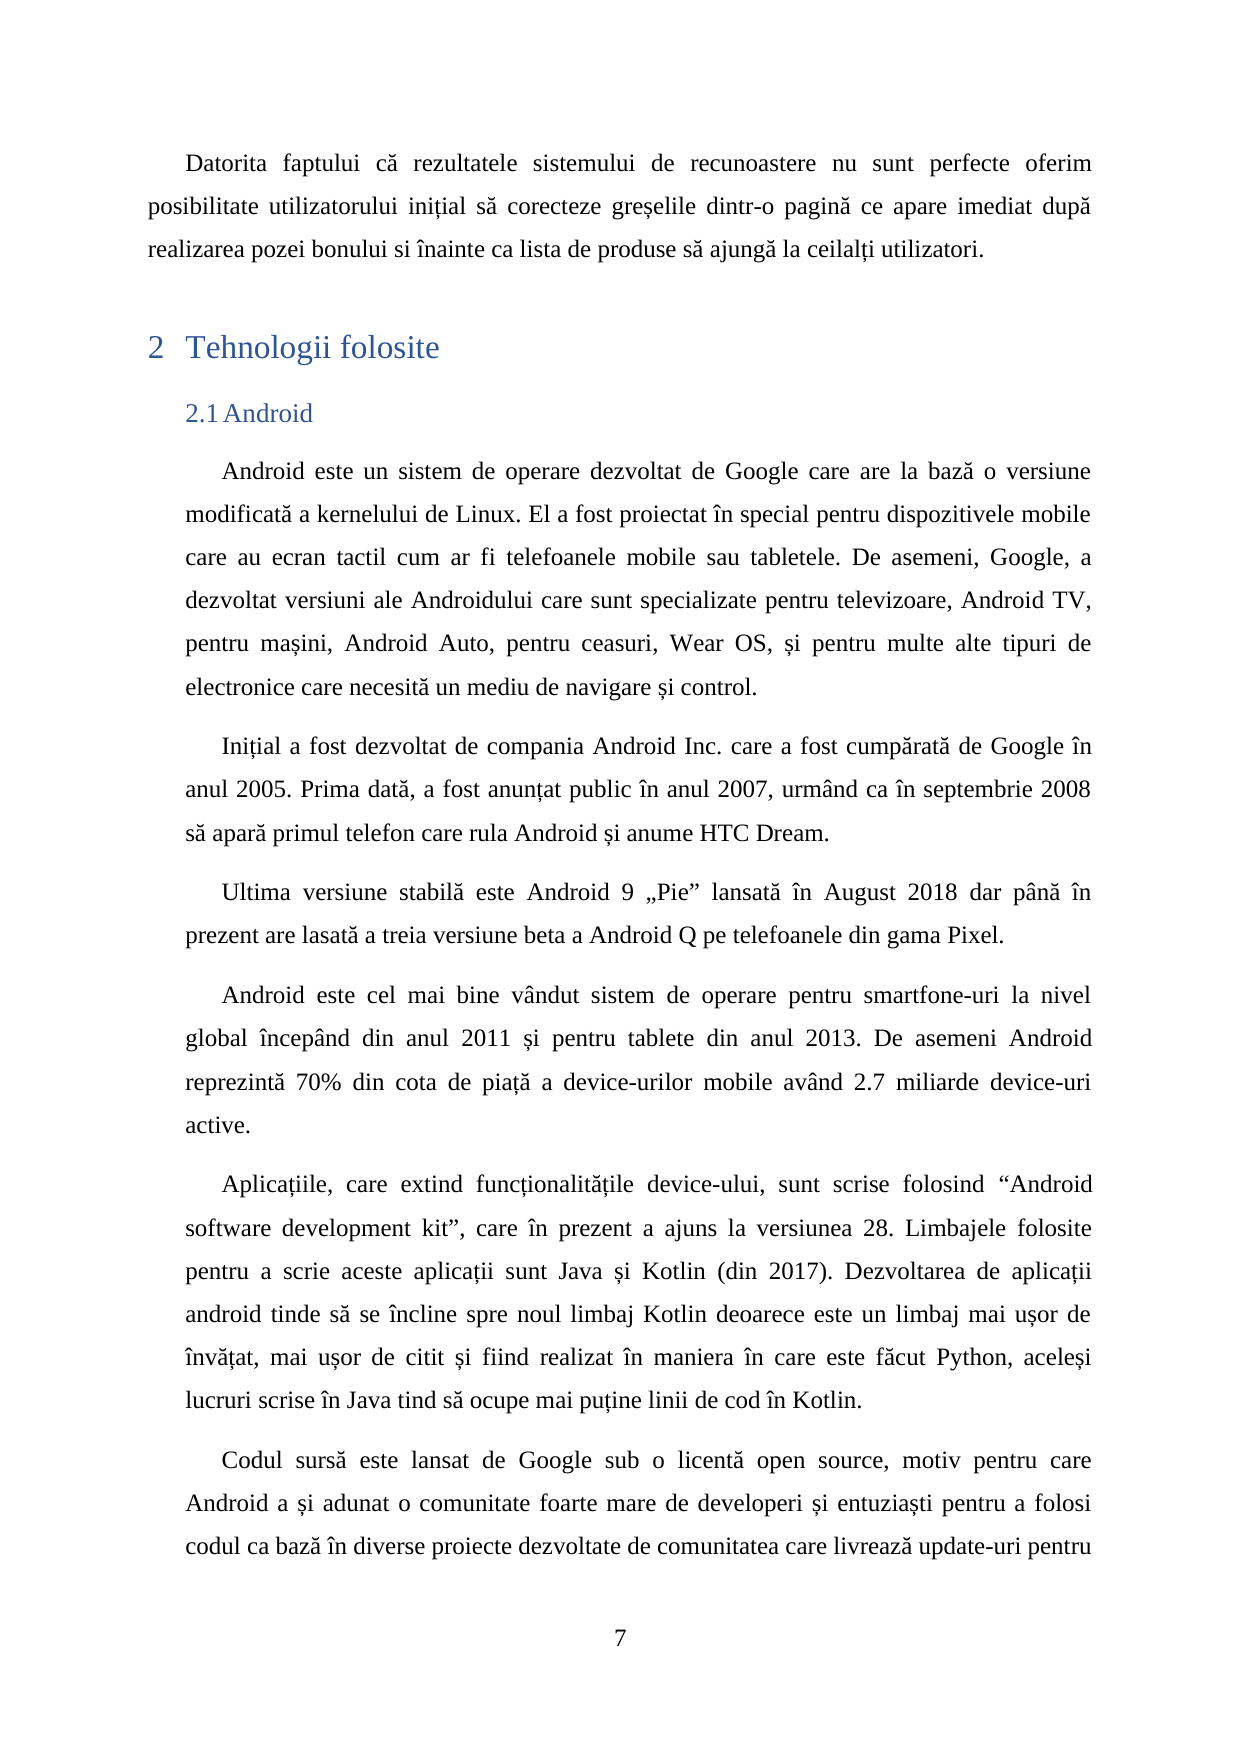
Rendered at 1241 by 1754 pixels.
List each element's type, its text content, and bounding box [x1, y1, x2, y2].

text Android este cel mai bine vândut sistem de operare pentru smartfone-uri la nivel global începând din anul 2011 și pentru tablete din anul 2013. De asemeni Android reprezintă 70% din cota de piață a device-urilor mobile având 2.7 miliarde device-uri active. [185, 980, 1093, 1138]
text Ultima versiune stabilă este Android 9 „Pie” lansată în August 2018 dar până în prezent are lasată a treia versiune beta a Android Q pe telefoanele din gama Pixel. [185, 877, 1093, 949]
text Aplicațiile, care extind funcționalitățile device-ului, sunt scrise folosind “Android software development kit”, care în prezent a ajuns la versiunea 28. Limbajele folosite pentru a scrie aceste aplicații sunt Java și Kotlin (din 2017). Dezvoltarea de aplicații android tinde să se încline spre noul limbaj Kotlin deoarece este un limbaj mai ușor de învățat, mai ușor de citit și fiind realizat în maniera în care este făcut Python, aceleși lucruri scrise în Java tind să ocupe mai puține linii de cod în Kotlin. [185, 1169, 1093, 1414]
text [185, 1445, 1093, 1560]
subtitle Tehnologii folosite [148, 327, 1093, 365]
text Datorita faptului că rezultatele sistemului de recunoastere nu sunt perfecte oferim posibilitate utilizatorului inițial să corecteze greșelile dintr-o pagină ce apare imediat după realizarea pozei bonului si înainte ca lista de produse să ajungă la ceilalți utilizatori. [148, 148, 1093, 263]
text Android este un sistem de operare dezvoltat de Google care are la bază o versiune modificată a kernelului de Linux. El a fost proiectat în special pentru dispozitivele mobile care au ecran tactil cum ar fi telefoanele mobile sau tabletele. De asemeni, Google, a dezvoltat versiuni ale Androidului care sunt specializate pentru televizoare, Android TV, pentru mașini, Android Auto, pentru ceasuri, Wear OS, și pentru multe alte tipuri de electronice care necesită un mediu de navigare și control. [185, 456, 1093, 700]
subtitle Android [185, 397, 1093, 429]
text Inițial a fost dezvoltat de compania Android Inc. care a fost cumpărată de Google în anul 2005. Prima dată, a fost anunțat public în anul 2007, urmând ca în septembrie 2008 să apară primul telefon care rula Android și anume HTC Dream. [185, 731, 1093, 846]
